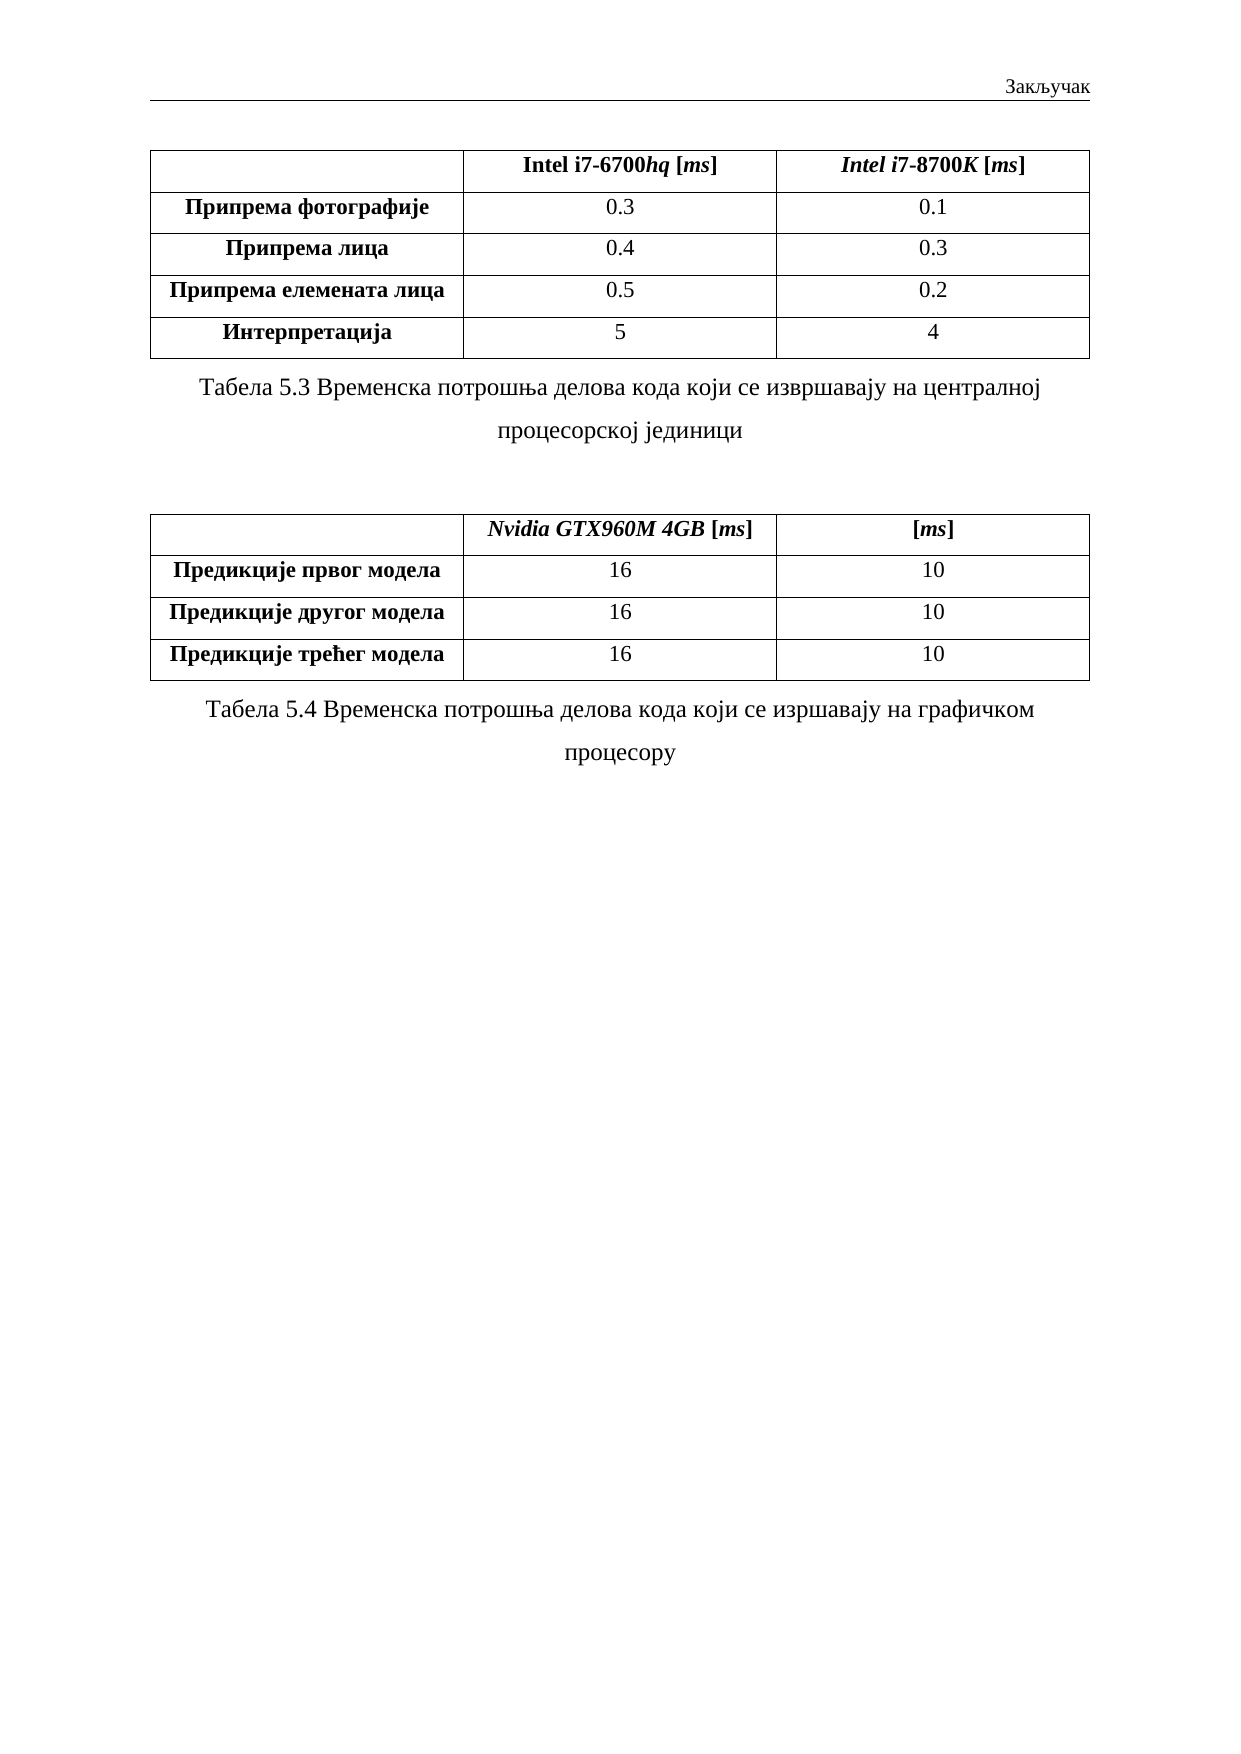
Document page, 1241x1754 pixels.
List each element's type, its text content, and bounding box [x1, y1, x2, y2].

table_cell 10 [777, 598, 1089, 639]
table_cell Припрема елемената лица [151, 276, 463, 317]
table_cell Предикције другог модела [151, 598, 463, 639]
table_cell Интерпретација [151, 318, 463, 358]
table_cell 16 [464, 556, 776, 597]
table_cell 16 [464, 598, 776, 639]
table_cell 0.4 [464, 234, 776, 275]
table_cell Предикције првог модела [151, 556, 463, 597]
table_cell 16 [464, 640, 776, 680]
table_cell Предикције трећег модела [151, 640, 463, 680]
table_cell 10 [777, 640, 1089, 680]
table_cell 5 [464, 318, 776, 358]
table_header [151, 515, 463, 555]
table_cell 0.3 [464, 193, 776, 233]
table_cell 0.2 [777, 276, 1089, 317]
table_cell 0.5 [464, 276, 776, 317]
table_cell Припрема лица [151, 234, 463, 275]
table_header [ms] [777, 515, 1089, 555]
table_header Intel i7-6700hq [ms] [464, 151, 776, 192]
table_header [151, 151, 463, 192]
table_cell 10 [777, 556, 1089, 597]
table_cell 4 [777, 318, 1089, 358]
table_cell 0.1 [777, 193, 1089, 233]
table_cell Припрема фотографије [151, 193, 463, 233]
table_header Nvidia GTX960M 4GB [ms] [464, 515, 776, 555]
table_cell 0.3 [777, 234, 1089, 275]
table_header Intel i7-8700K [ms] [777, 151, 1089, 192]
